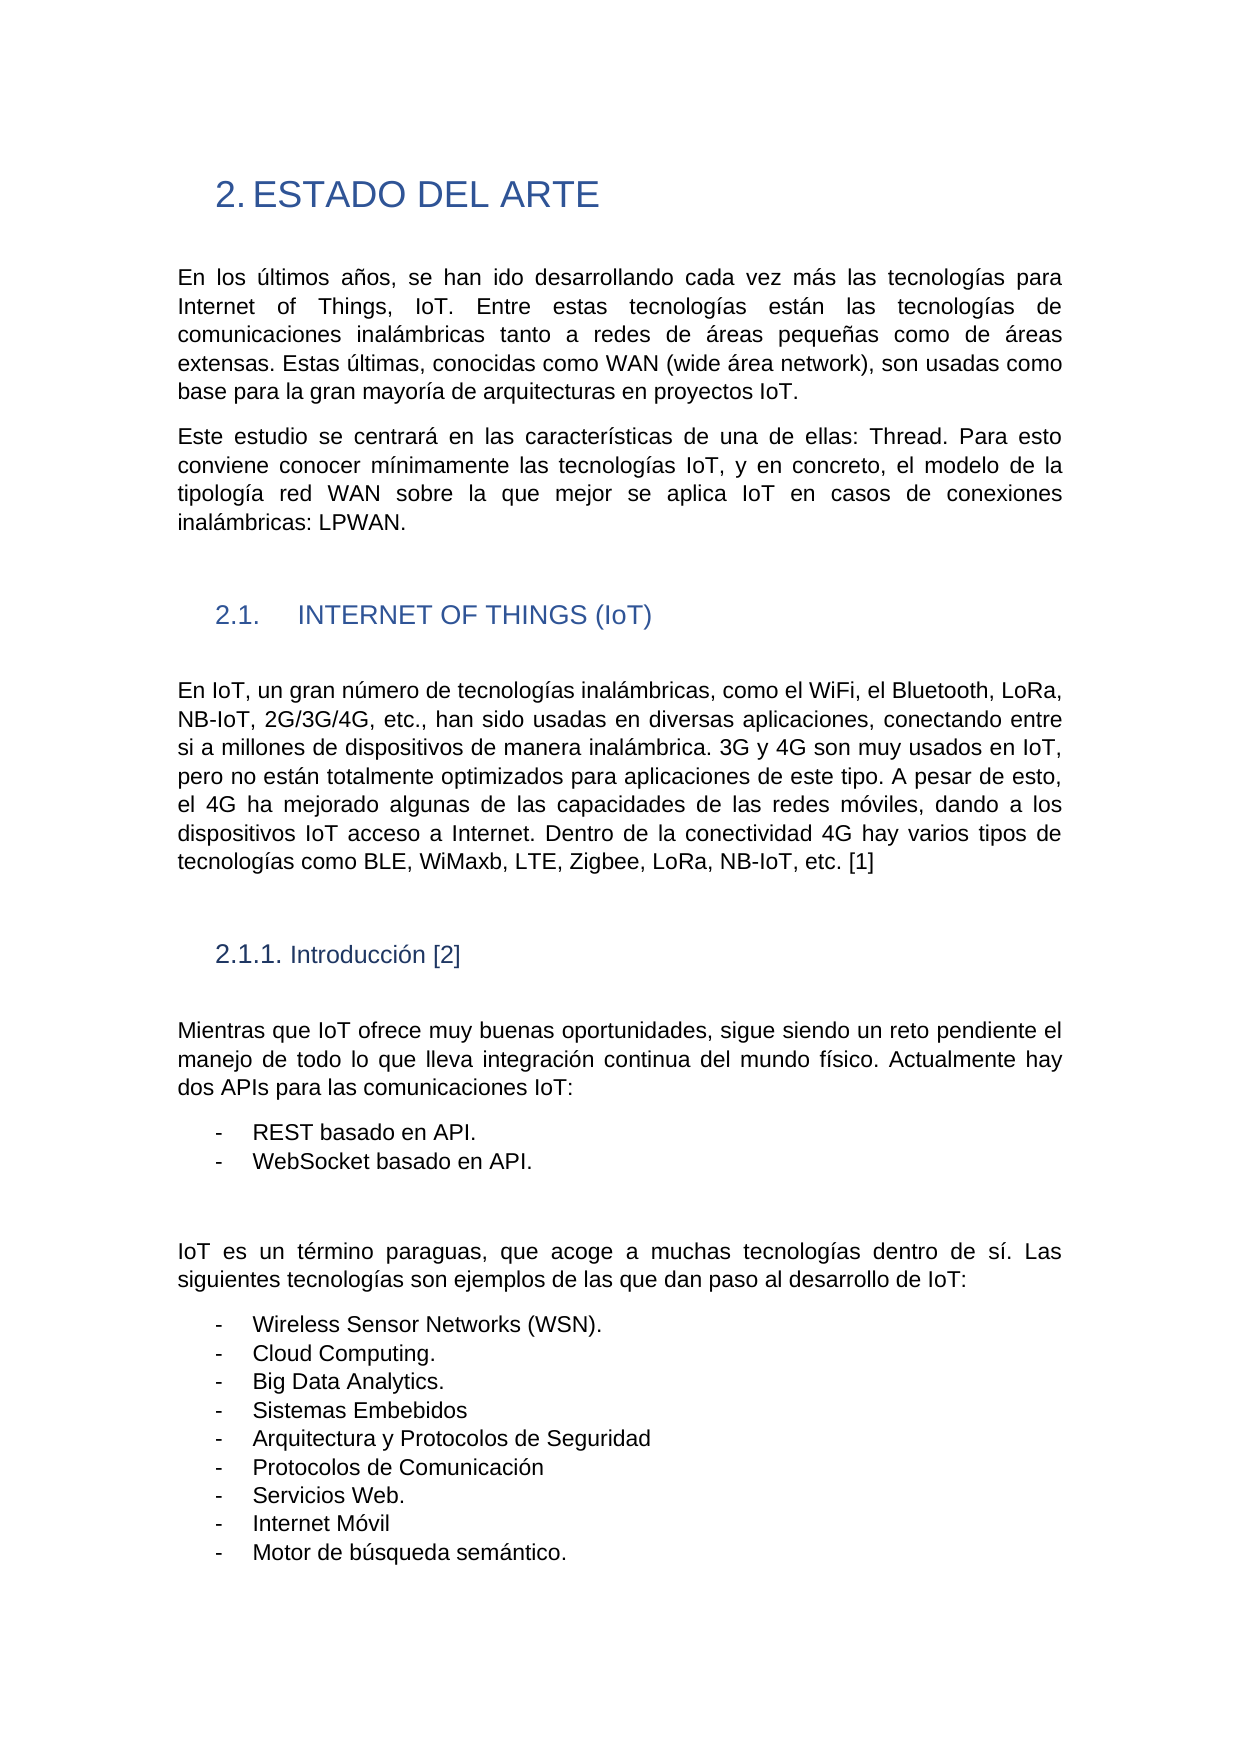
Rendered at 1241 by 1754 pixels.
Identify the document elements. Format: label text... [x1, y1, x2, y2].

subtitle INTERNET OF THINGS (IoT) [215, 599, 1063, 630]
subtitle Introducción [2] [215, 938, 1063, 969]
text En IoT, un gran número de tecnologías inalámbricas, como el WiFi, el Bluetooth, LoRa, NB-IoT, 2G/3G/4G, etc., han sido usadas en diversas aplicaciones, conectando entre si a millones de dispositivos de manera inalámbrica. 3G y 4G son muy usados en IoT, pero no están totalmente optimizados para aplicaciones de este tipo. A pesar de esto, el 4G ha mejorado algunas de las capacidades de las redes móviles, dando a los dispositivos IoT acceso a Internet. Dentro de la conectividad 4G hay varios tipos de tecnologías como BLE, WiMaxb, LTE, Zigbee, LoRa, NB-IoT, etc. [1] [177, 677, 1063, 874]
text IoT es un término paraguas, que acoge a muchas tecnologías dentro de sí. Las siguientes tecnologías son ejemplos de las que dan paso al desarrollo de IoT: [177, 1238, 1063, 1293]
list Cloud Computing. [215, 1340, 1063, 1366]
subtitle ESTADO DEL ARTE [215, 173, 1063, 216]
text En los últimos años, se han ido desarrollando cada vez más las tecnologías para Internet of Things, IoT. Entre estas tecnologías están las tecnologías de comunicaciones inalámbricas tanto a redes de áreas pequeñas como de áreas extensas. Estas últimas, conocidas como WAN (wide área network), son usadas como base para la gran mayoría de arquitecturas en proyectos IoT. [177, 264, 1063, 404]
text Mientras que IoT ofrece muy buenas oportunidades, sigue siendo un reto pendiente el manejo de todo lo que lleva integración continua del mundo físico. Actualmente hay dos APIs para las comunicaciones IoT: [177, 1017, 1063, 1100]
list WebSocket basado en API. [215, 1148, 1063, 1174]
list Arquitectura y Protocolos de Seguridad [215, 1425, 1063, 1451]
list Protocolos de Comunicación [215, 1453, 1063, 1480]
text Este estudio se centrará en las características de una de ellas: Thread. Para esto conviene conocer mínimamente las tecnologías IoT, y en concreto, el modelo de la tipología red WAN sobre la que mejor se aplica IoT en casos de conexiones inalámbricas: LPWAN. [177, 423, 1063, 535]
list REST basado en API. [215, 1119, 1063, 1146]
list Servicios Web. [215, 1482, 1063, 1508]
list Big Data Analytics. [215, 1368, 1063, 1394]
list Sistemas Embebidos [215, 1397, 1063, 1423]
list Motor de búsqueda semántico. [215, 1539, 1063, 1565]
list Wireless Sensor Networks (WSN). [215, 1311, 1063, 1338]
list Internet Móvil [215, 1510, 1063, 1537]
